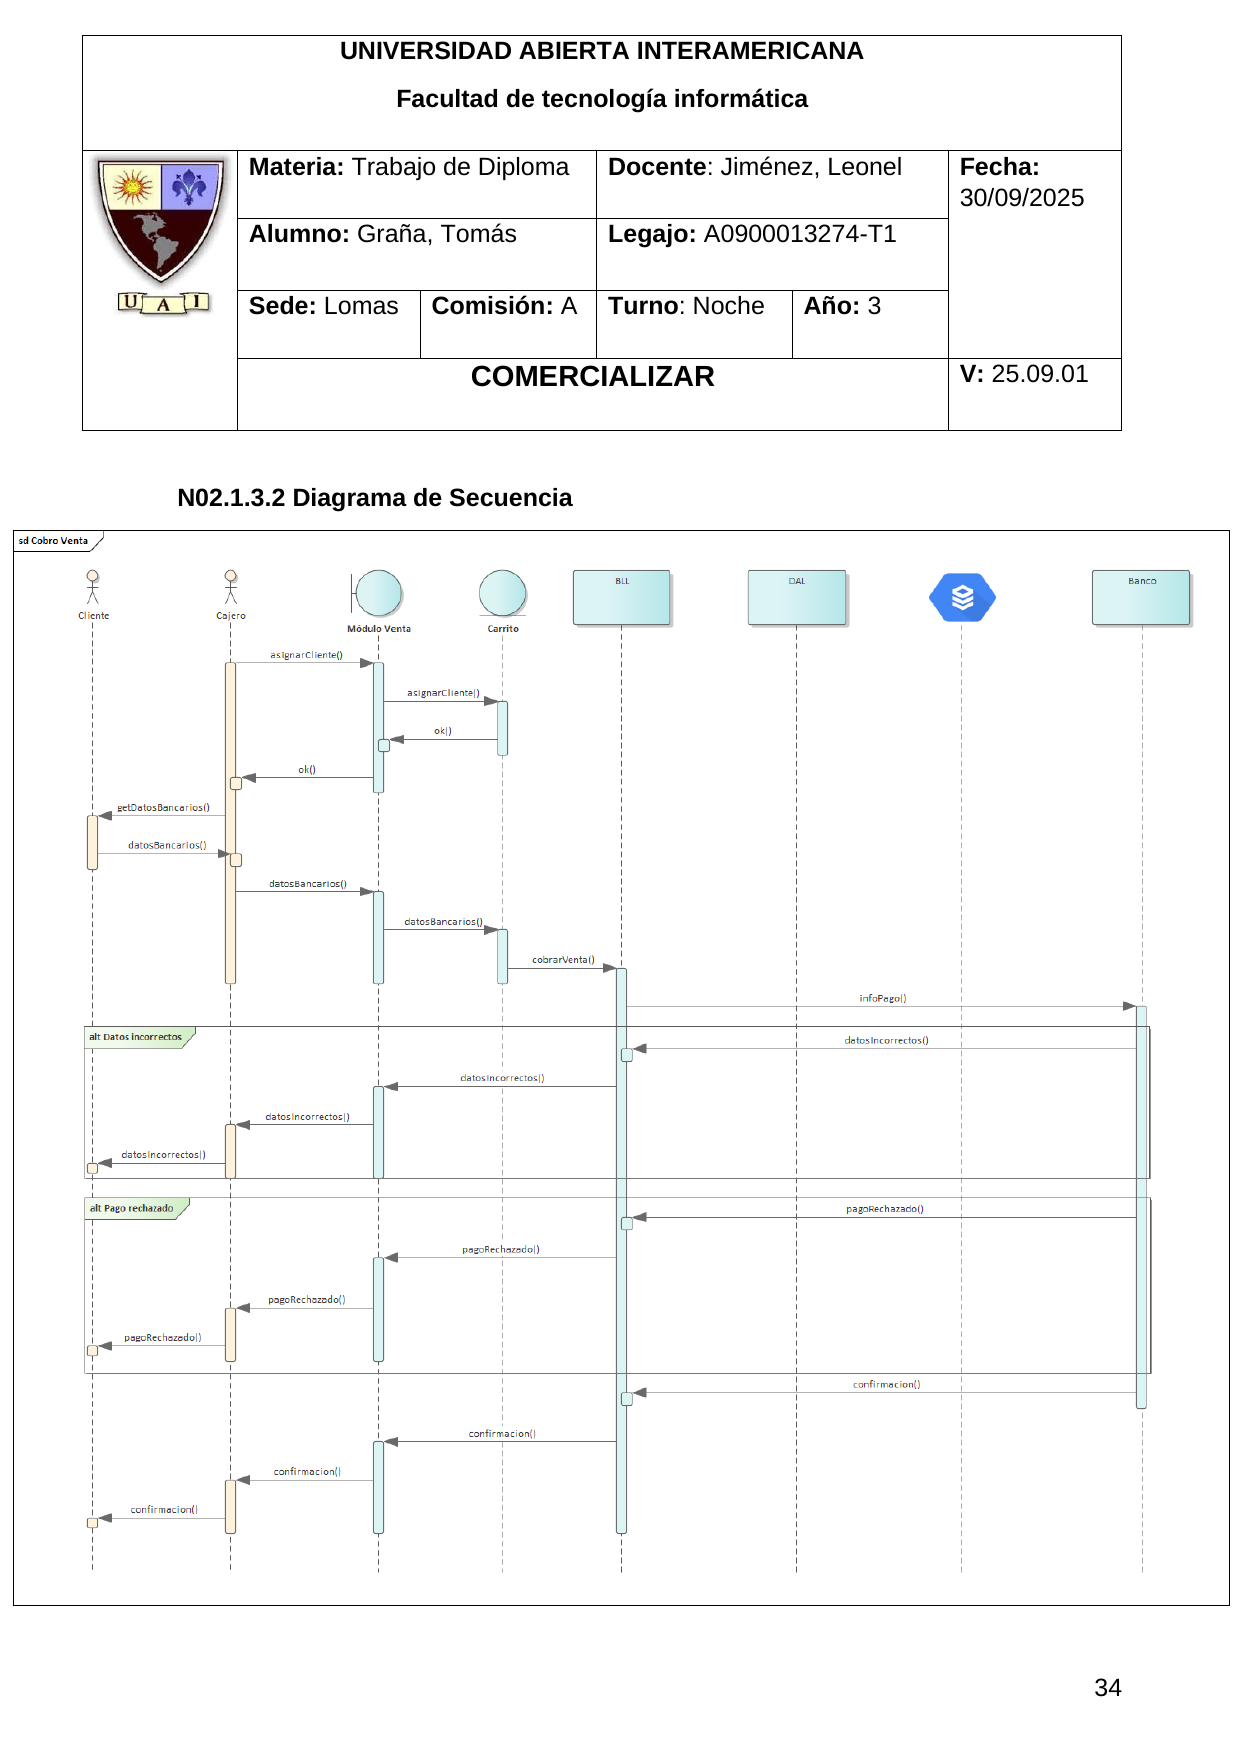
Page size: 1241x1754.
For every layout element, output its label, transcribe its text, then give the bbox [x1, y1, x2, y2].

subtitle N02.1.3.2 Diagrama de Secuencia [177, 483, 1122, 511]
picture [87, 151, 234, 320]
picture [6, 523, 1235, 1611]
